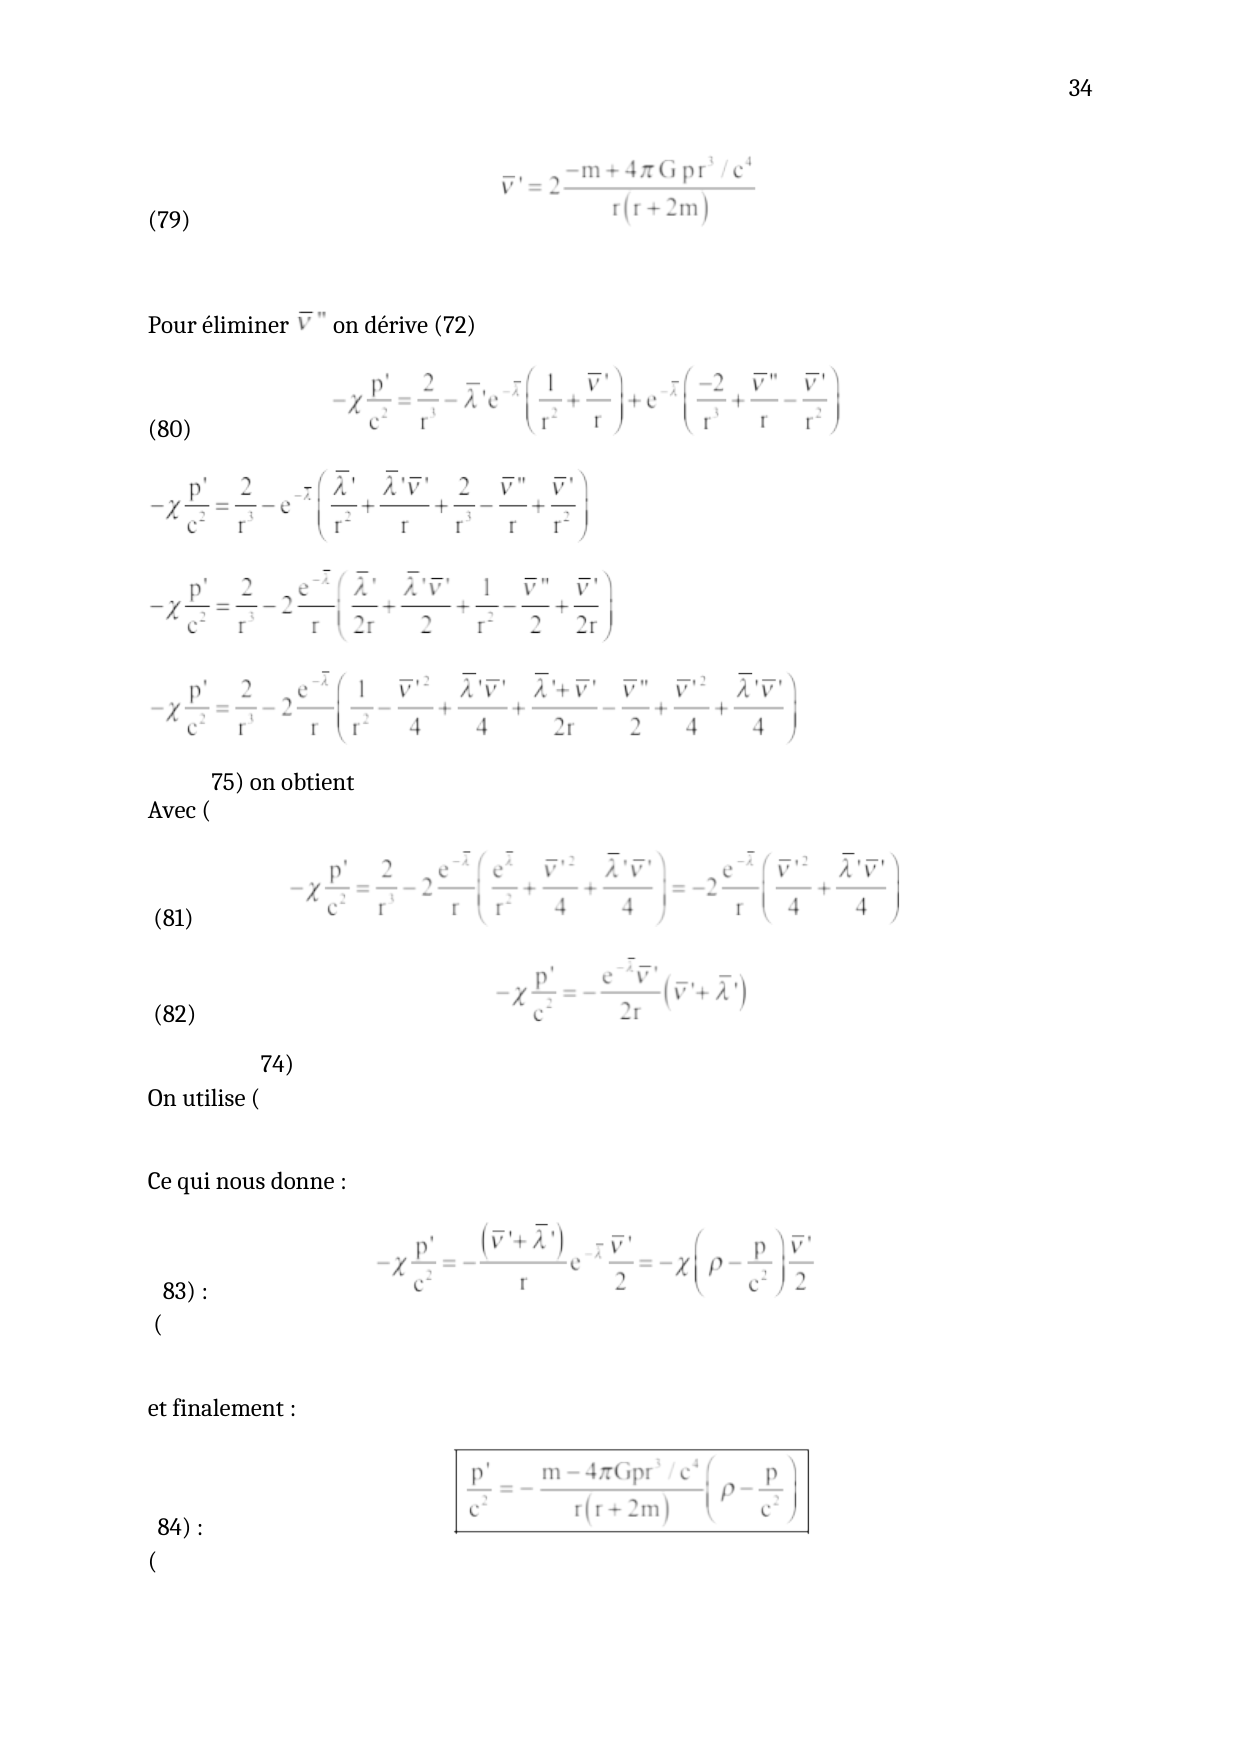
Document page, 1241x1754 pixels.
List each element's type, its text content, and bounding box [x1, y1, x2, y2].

text (84) : [148, 1443, 1093, 1575]
text Avec (75) on obtient [148, 767, 1093, 825]
text et finalement : [148, 1360, 1093, 1422]
text Pour éliminer on dérive (72) [148, 305, 1093, 340]
text (82) [148, 954, 1093, 1029]
text (80) [148, 361, 1093, 444]
text (83) : [148, 1216, 1093, 1339]
text (81) [148, 846, 1093, 933]
text (79) [148, 148, 1093, 235]
text Ce qui nous donne : [148, 1133, 1093, 1195]
text On utilise (74) [148, 1050, 1093, 1112]
